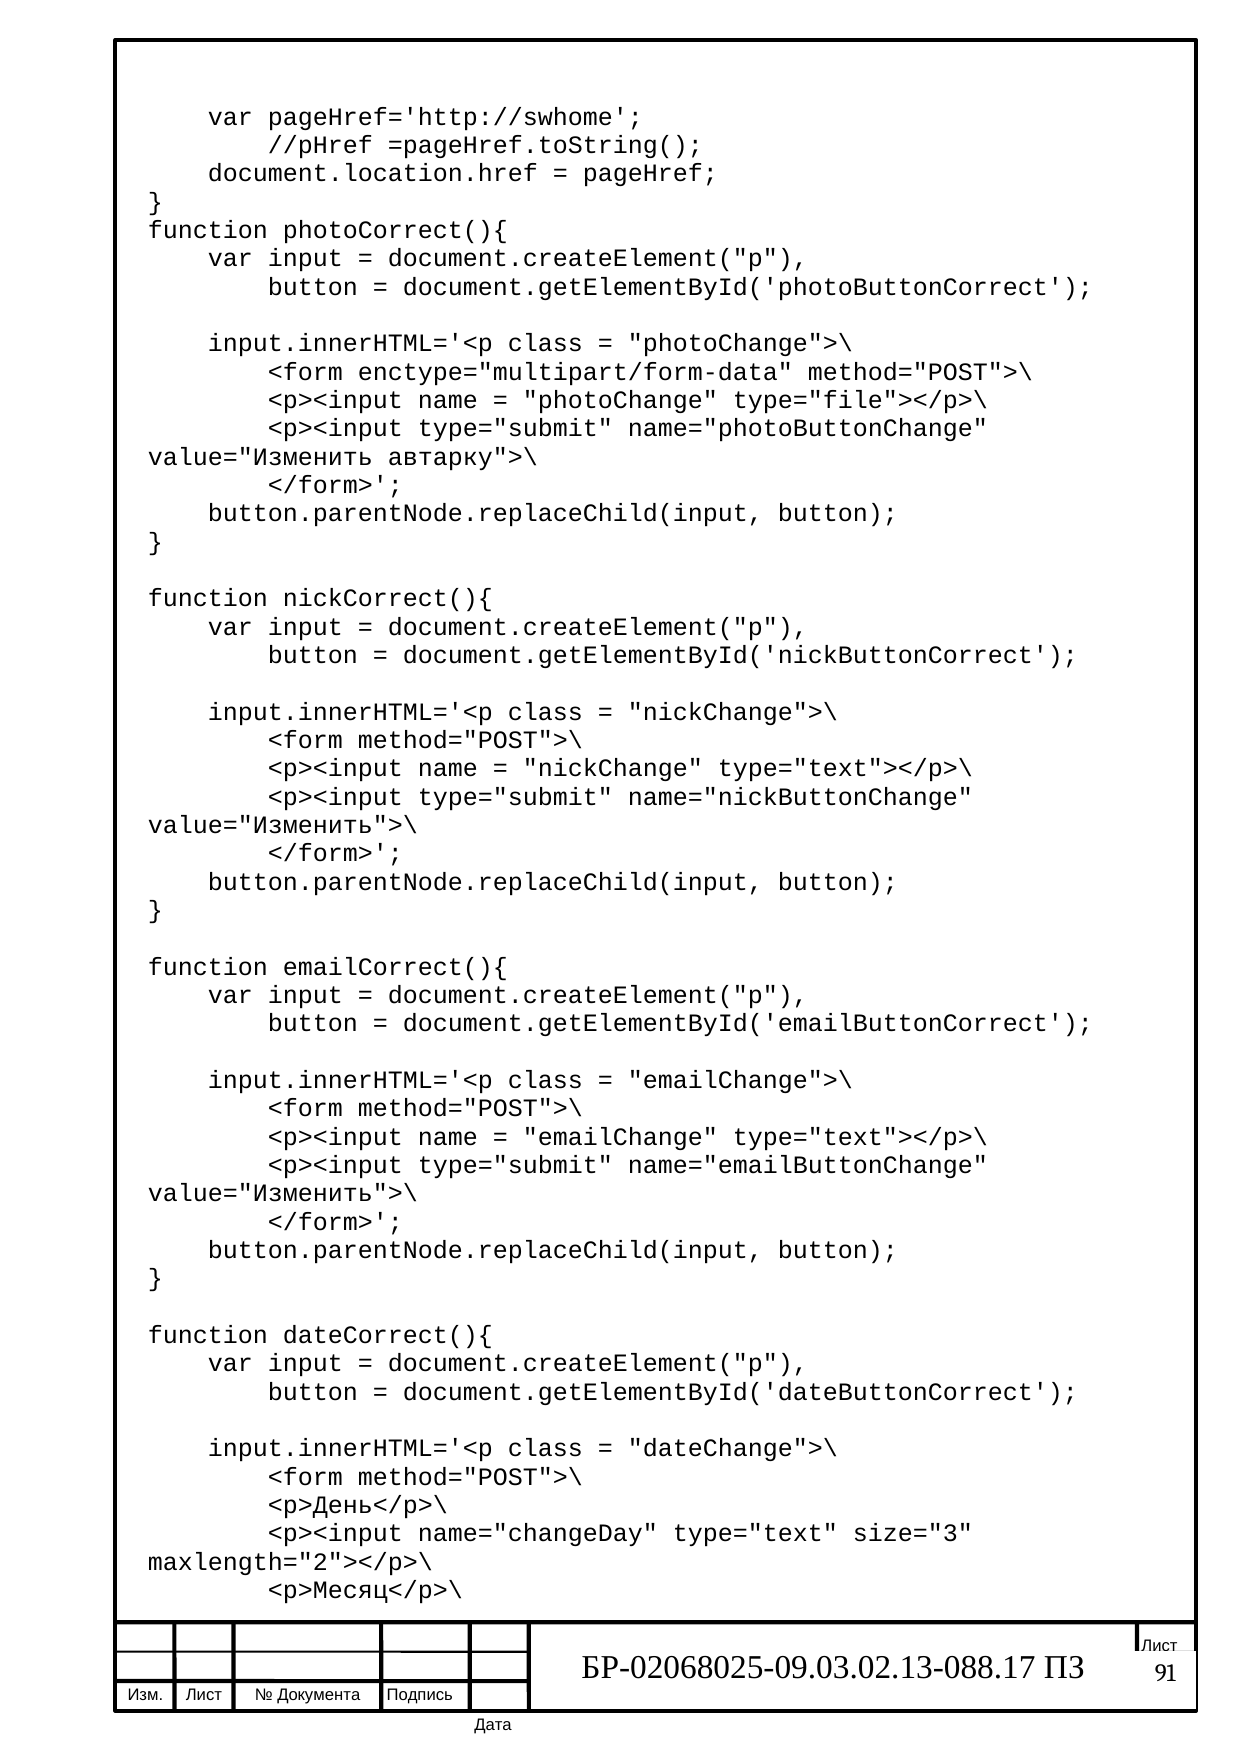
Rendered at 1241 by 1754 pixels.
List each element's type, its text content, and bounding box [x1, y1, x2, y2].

text function nickCorrect(){ [148, 586, 1181, 614]
text <p><input name="changeDay" type="text" size="3" maxlength="2"></p>\ [148, 1521, 1181, 1578]
text button = document.getElementById('photoButtonCorrect'); [148, 274, 1181, 303]
text var input = document.createElement("p"), [148, 614, 1181, 643]
text <form method="POST">\ [148, 1464, 1181, 1493]
text } [148, 898, 1181, 926]
text <p><input type="submit" name="nickButtonChange" value="Изменить">\ [148, 784, 1181, 841]
text button.parentNode.replaceChild(input, button); [148, 1238, 1181, 1266]
text </form>'; [148, 1209, 1181, 1238]
text input.innerHTML='<p class = "emailChange">\ [148, 1068, 1181, 1096]
text <p>Месяц</p>\ [148, 1578, 1181, 1606]
text } [148, 189, 1181, 218]
text <p><input type="submit" name="photoButtonChange" value="Изменить автарку">\ [148, 416, 1181, 473]
text <p>День</p>\ [148, 1493, 1181, 1521]
text <form enctype="multipart/form-data" method="POST">\ [148, 359, 1181, 388]
text input.innerHTML='<p class = "dateChange">\ [148, 1436, 1181, 1464]
text </form>'; [148, 841, 1181, 869]
text document.location.href = pageHref; [148, 161, 1181, 189]
text button = document.getElementById('emailButtonCorrect'); [148, 1011, 1181, 1039]
text var pageHref='http://swhome'; [148, 104, 1181, 133]
text button = document.getElementById('dateButtonCorrect'); [148, 1379, 1181, 1408]
text var input = document.createElement("p"), [148, 246, 1181, 274]
text var input = document.createElement("p"), [148, 983, 1181, 1011]
text <p><input name = "nickChange" type="text"></p>\ [148, 756, 1181, 784]
text <p><input type="submit" name="emailButtonChange" value="Изменить">\ [148, 1153, 1181, 1209]
text var input = document.createElement("p"), [148, 1351, 1181, 1379]
text } [148, 1266, 1181, 1294]
text function dateCorrect(){ [148, 1323, 1181, 1351]
text input.innerHTML='<p class = "photoChange">\ [148, 331, 1181, 359]
text <p><input name = "emailChange" type="text"></p>\ [148, 1124, 1181, 1153]
text //pHref =pageHref.toString(); [148, 133, 1181, 161]
text } [148, 529, 1181, 558]
text function emailCorrect(){ [148, 954, 1181, 983]
text <p><input name = "photoChange" type="file"></p>\ [148, 388, 1181, 416]
text <form method="POST">\ [148, 1096, 1181, 1124]
text button = document.getElementById('nickButtonCorrect'); [148, 643, 1181, 671]
text input.innerHTML='<p class = "nickChange">\ [148, 699, 1181, 728]
text <form method="POST">\ [148, 728, 1181, 756]
text button.parentNode.replaceChild(input, button); [148, 869, 1181, 898]
text </form>'; [148, 473, 1181, 501]
text function photoCorrect(){ [148, 218, 1181, 246]
text button.parentNode.replaceChild(input, button); [148, 501, 1181, 529]
